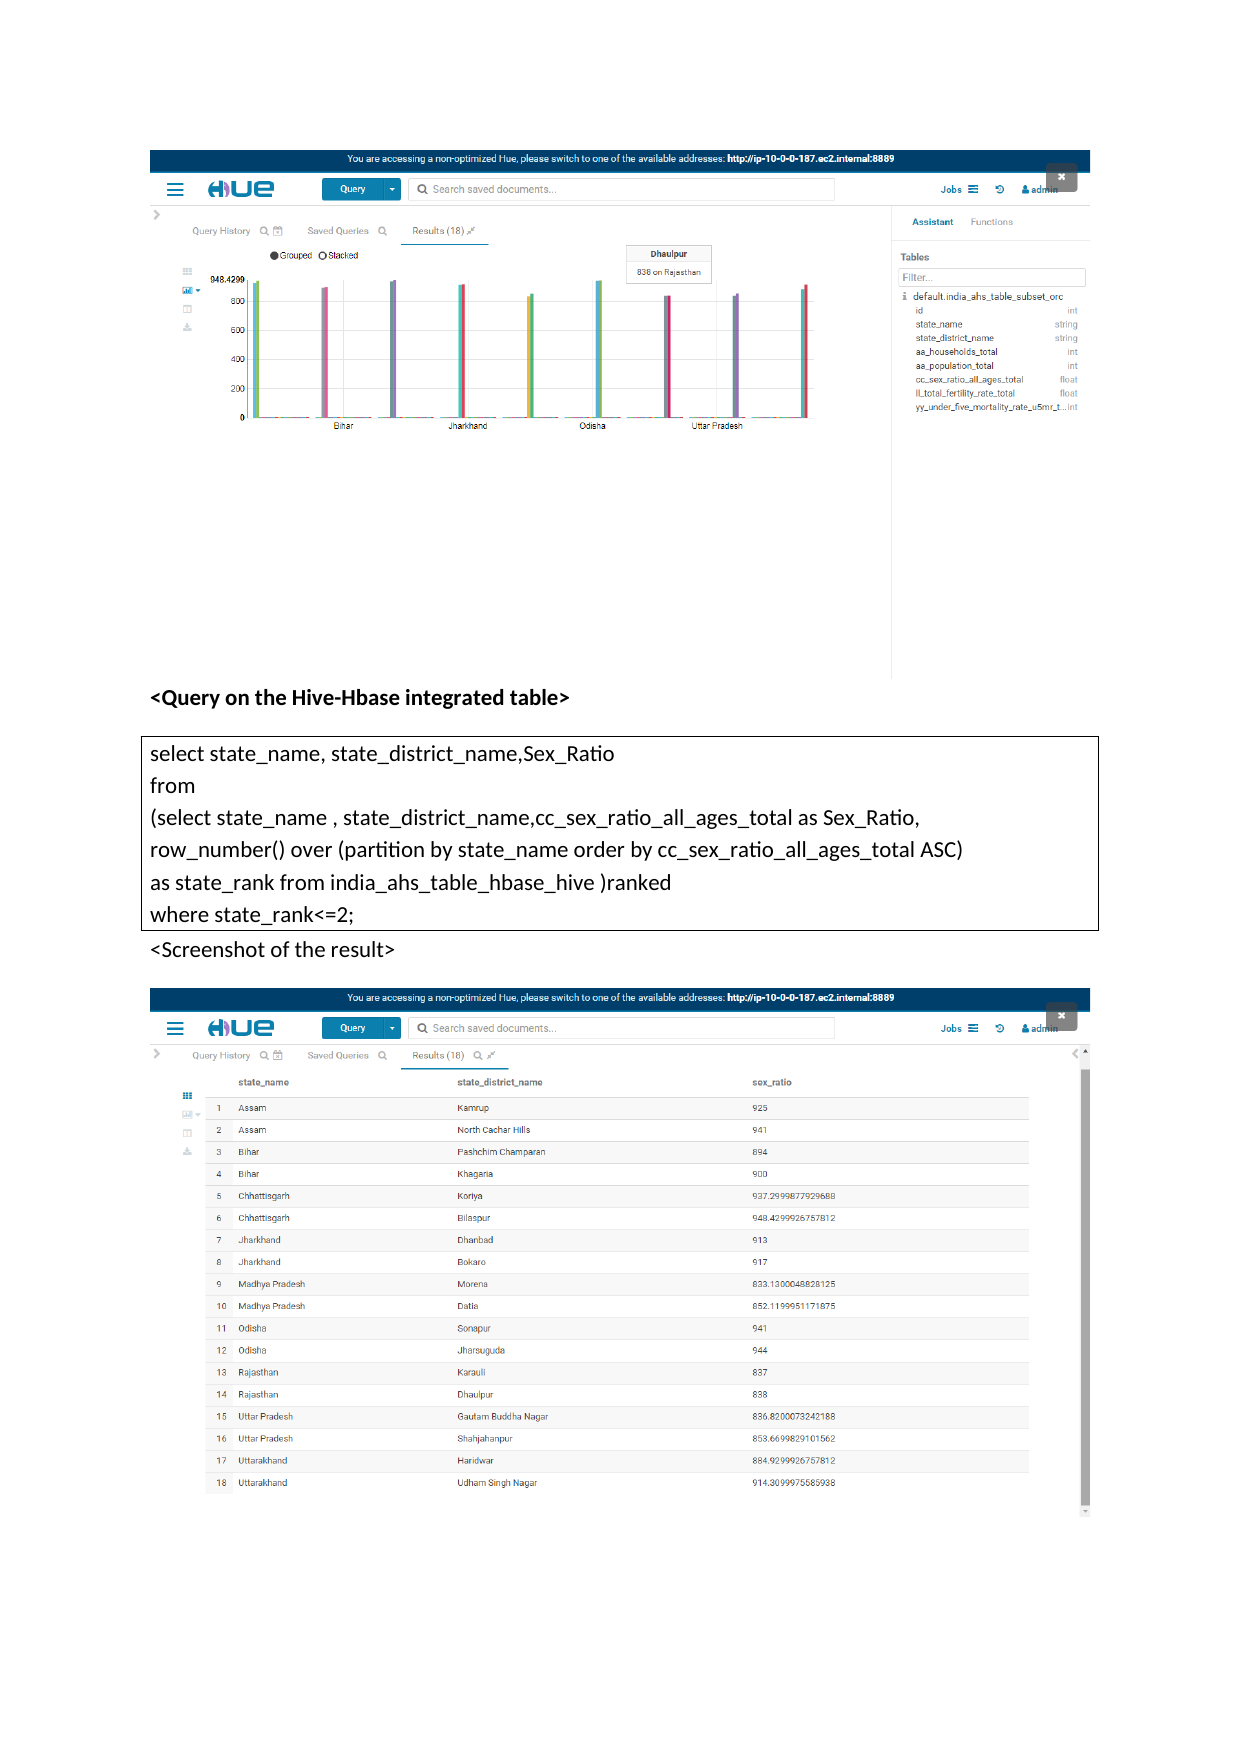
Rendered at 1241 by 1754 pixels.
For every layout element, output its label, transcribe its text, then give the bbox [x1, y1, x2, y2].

text where state_rank<=2; [142, 897, 1098, 930]
text as state_rank from india_ahs_table_hbase_hive )ranked [142, 864, 1098, 896]
picture [150, 150, 1091, 679]
text (select state_name , state_district_name,cc_sex_ratio_all_ages_total as Sex_Ratio, [142, 800, 1098, 831]
text <Screenshot of the result> [150, 935, 1090, 963]
text select state_name, state_district_name,Sex_Ratio [142, 737, 1098, 767]
text row_number() over (partition by state_name order by cc_sex_ratio_all_ages_total ASC) [142, 832, 1098, 863]
text from [142, 768, 1098, 799]
picture [150, 988, 1091, 1517]
text <Query on the Hive-Hbase integrated table> [150, 679, 1090, 711]
